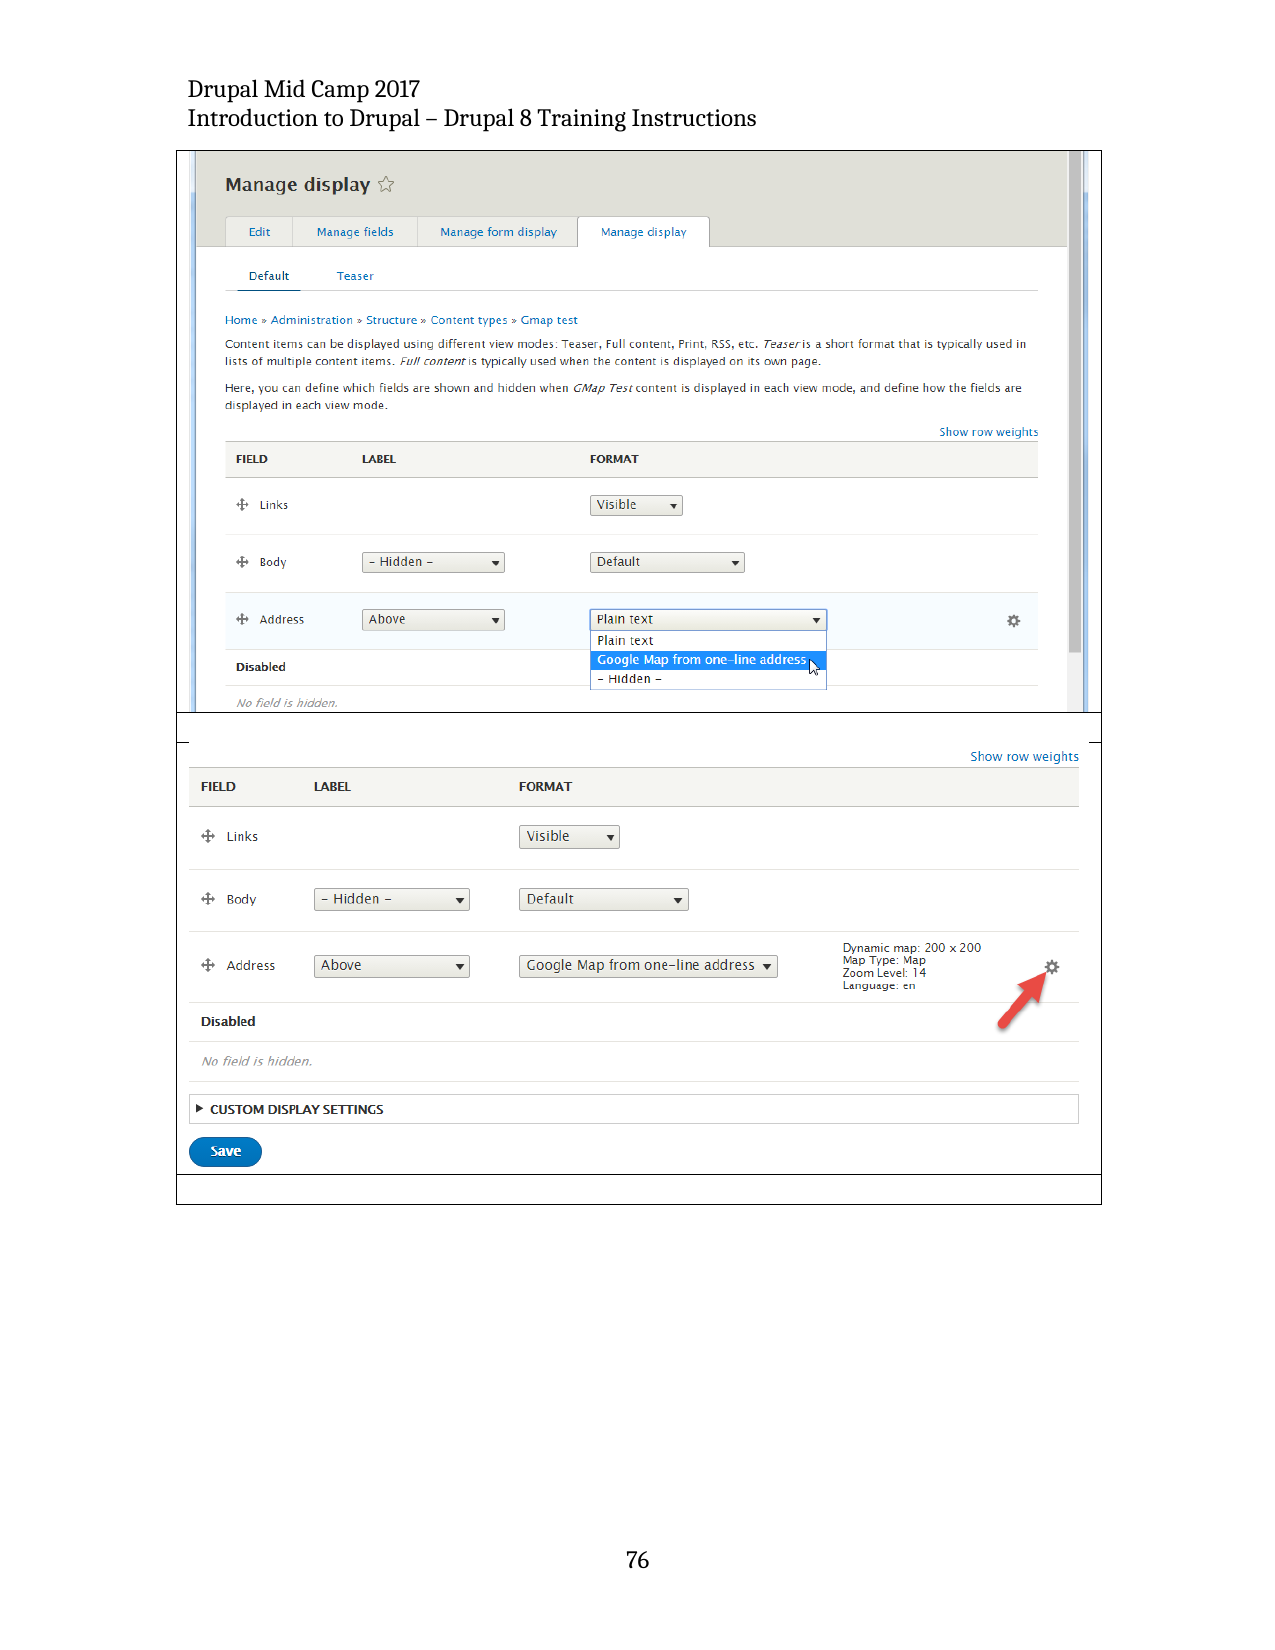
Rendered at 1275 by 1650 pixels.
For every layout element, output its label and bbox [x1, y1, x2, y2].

table_cell [177, 713, 1101, 742]
table_cell [177, 151, 189, 712]
table_cell [1089, 151, 1101, 712]
picture [189, 742, 1089, 1174]
table_cell [1089, 743, 1101, 1174]
picture [189, 151, 1089, 712]
table_cell [177, 743, 189, 1174]
table_cell [177, 1175, 1101, 1204]
